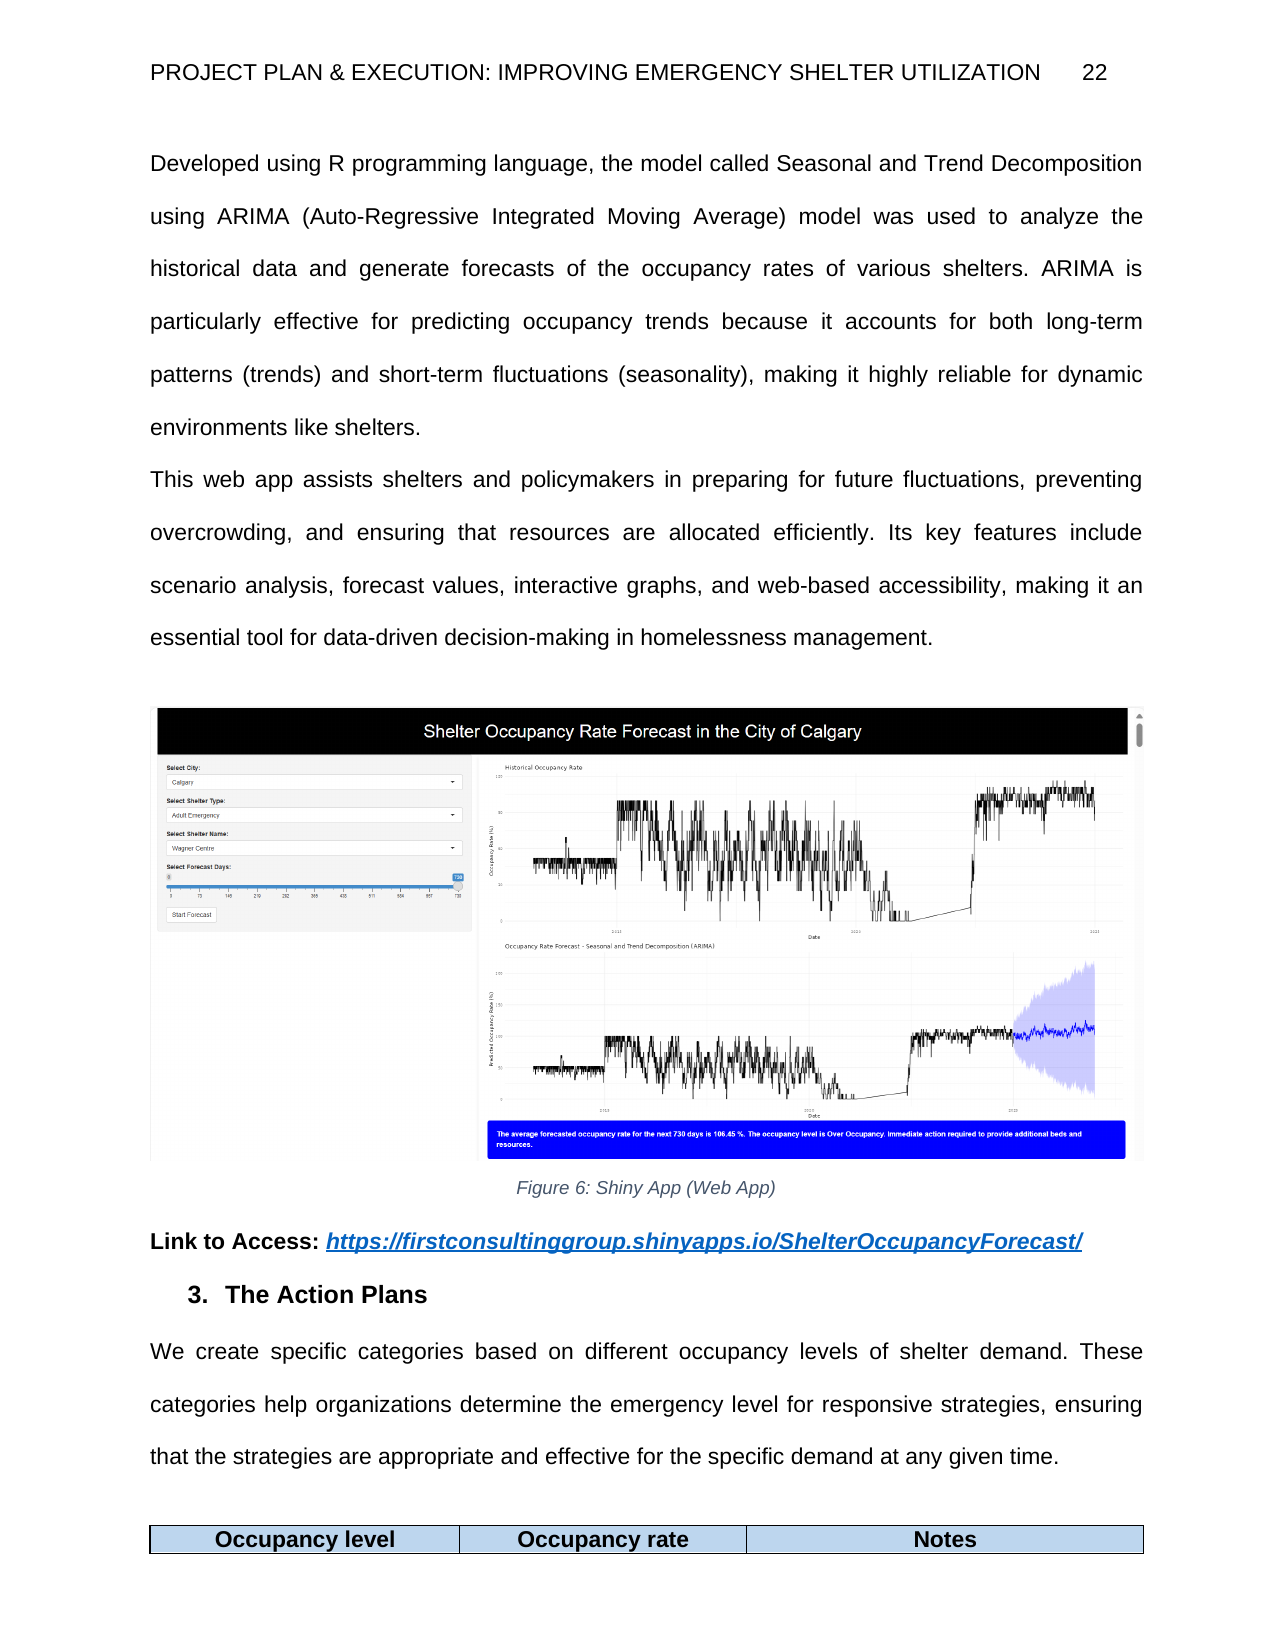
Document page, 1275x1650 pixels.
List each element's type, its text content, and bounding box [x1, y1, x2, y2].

text This web app assists shelters and policymakers in preparing for future fluctuations, preventing overcrowding, and ensuring that resources are allocated efficiently. Its key features include scenario analysis, forecast values, interactive graphs, and web-based accessibility, making it an essential tool for data-driven decision-making in homelessness management. [150, 466, 1144, 651]
table_header Occupancy level [151, 1526, 459, 1552]
text Figure 6: Shiny App (Web App) [150, 1177, 1144, 1198]
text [150, 150, 1144, 440]
text Link to Access: https://firstconsultinggroup.shinyapps.io/ShelterOccupancyForecast/ [150, 1228, 1144, 1254]
text We create specific categories based on different occupancy levels of shelter demand. These categories help organizations determine the emergency level for responsive strategies, ensuring that the strategies are appropriate and effective for the specific demand at any given time. [150, 1338, 1144, 1469]
table_header Occupancy rate [460, 1526, 746, 1552]
picture [150, 706, 1144, 1161]
list The Action Plans [187, 1280, 1144, 1309]
table_header Notes [747, 1526, 1143, 1552]
